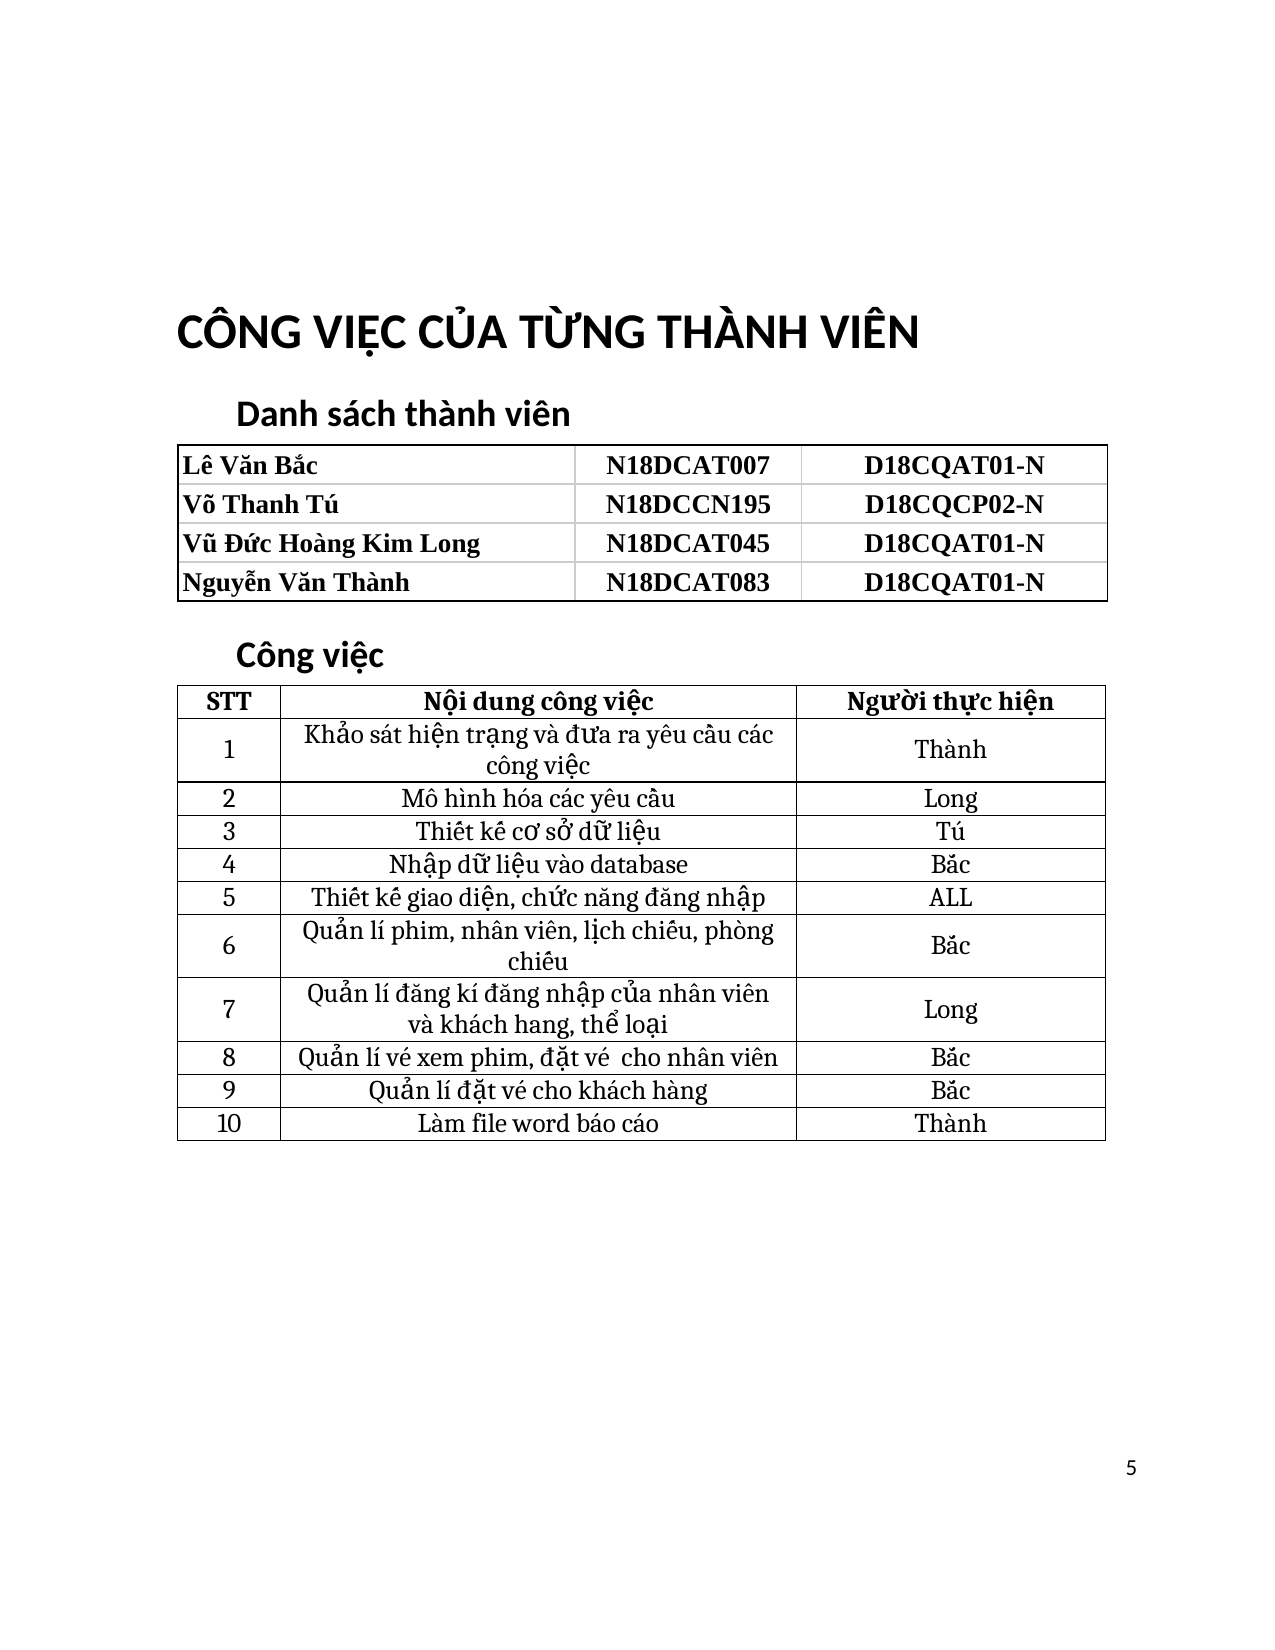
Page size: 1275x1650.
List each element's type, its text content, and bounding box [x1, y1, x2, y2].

table_header STT [178, 686, 280, 718]
table_cell N18DCAT083 [576, 563, 801, 600]
table_cell 5 [178, 882, 280, 914]
table_cell Mô hình hóa các yêu cầu [281, 783, 796, 814]
table_cell ALL [797, 882, 1105, 914]
table_cell Long [797, 783, 1105, 814]
table_cell 7 [178, 978, 280, 1041]
table_cell D18CQAT01-N [802, 524, 1107, 561]
subtitle CÔNG VIỆC CỦA TỪNG THÀNH VIÊN [177, 300, 1137, 361]
table_cell Làm file word báo cáo [281, 1108, 796, 1140]
table_header Nội dung công việc [281, 686, 796, 718]
table_cell Tú [797, 816, 1105, 848]
table_cell Nguyễn Văn Thành [179, 563, 574, 600]
table_cell Thiết kế cơ sở dữ liệu [281, 816, 796, 848]
table_header D18CQAT01-N [802, 446, 1107, 483]
table_cell Thành [797, 1108, 1105, 1140]
table_cell N18DCAT045 [576, 524, 801, 561]
table_header Lê Văn Bắc [179, 446, 574, 483]
table_cell Long [797, 978, 1105, 1041]
table_cell Bắc [797, 1075, 1105, 1107]
subtitle Danh sách thành viên [236, 390, 1137, 436]
table_cell 8 [178, 1042, 280, 1074]
table_cell 9 [178, 1075, 280, 1107]
table_cell 1 [178, 719, 280, 781]
table_cell Thiết kế giao diện, chức năng đăng nhập [281, 882, 796, 914]
table_cell Quản lí phim, nhân viên, lịch chiếu, phòng chiếu [281, 915, 796, 977]
table_cell 4 [178, 849, 280, 881]
table_cell Quản lí đặt vé cho khách hàng [281, 1075, 796, 1107]
subtitle Công việc [236, 631, 1137, 677]
table_cell 2 [178, 783, 280, 814]
table_cell 3 [178, 816, 280, 848]
table_cell Bắc [797, 849, 1105, 881]
table_cell Bắc [797, 915, 1105, 977]
table_cell 6 [178, 915, 280, 977]
table_cell Nhập dữ liệu vào database [281, 849, 796, 881]
table_cell N18DCCN195 [576, 485, 801, 522]
table_cell Khảo sát hiện trạng và đưa ra yêu cầu các công việc [281, 719, 796, 781]
table_cell D18CQAT01-N [802, 563, 1107, 600]
table_cell 10 [178, 1108, 280, 1140]
table_cell Vũ Đức Hoàng Kim Long [179, 524, 574, 561]
table_cell D18CQCP02-N [802, 485, 1107, 522]
table_header Người thực hiện [797, 686, 1105, 718]
table_cell Quản lí vé xem phim, đặt vé cho nhân viên [281, 1042, 796, 1074]
table_cell Quản lí đăng kí đăng nhập của nhân viên và khách hang, thể loại [281, 978, 796, 1041]
table_header N18DCAT007 [576, 446, 801, 483]
table_cell Võ Thanh Tú [179, 485, 574, 522]
table_cell Thành [797, 719, 1105, 781]
table_cell Bắc [797, 1042, 1105, 1074]
